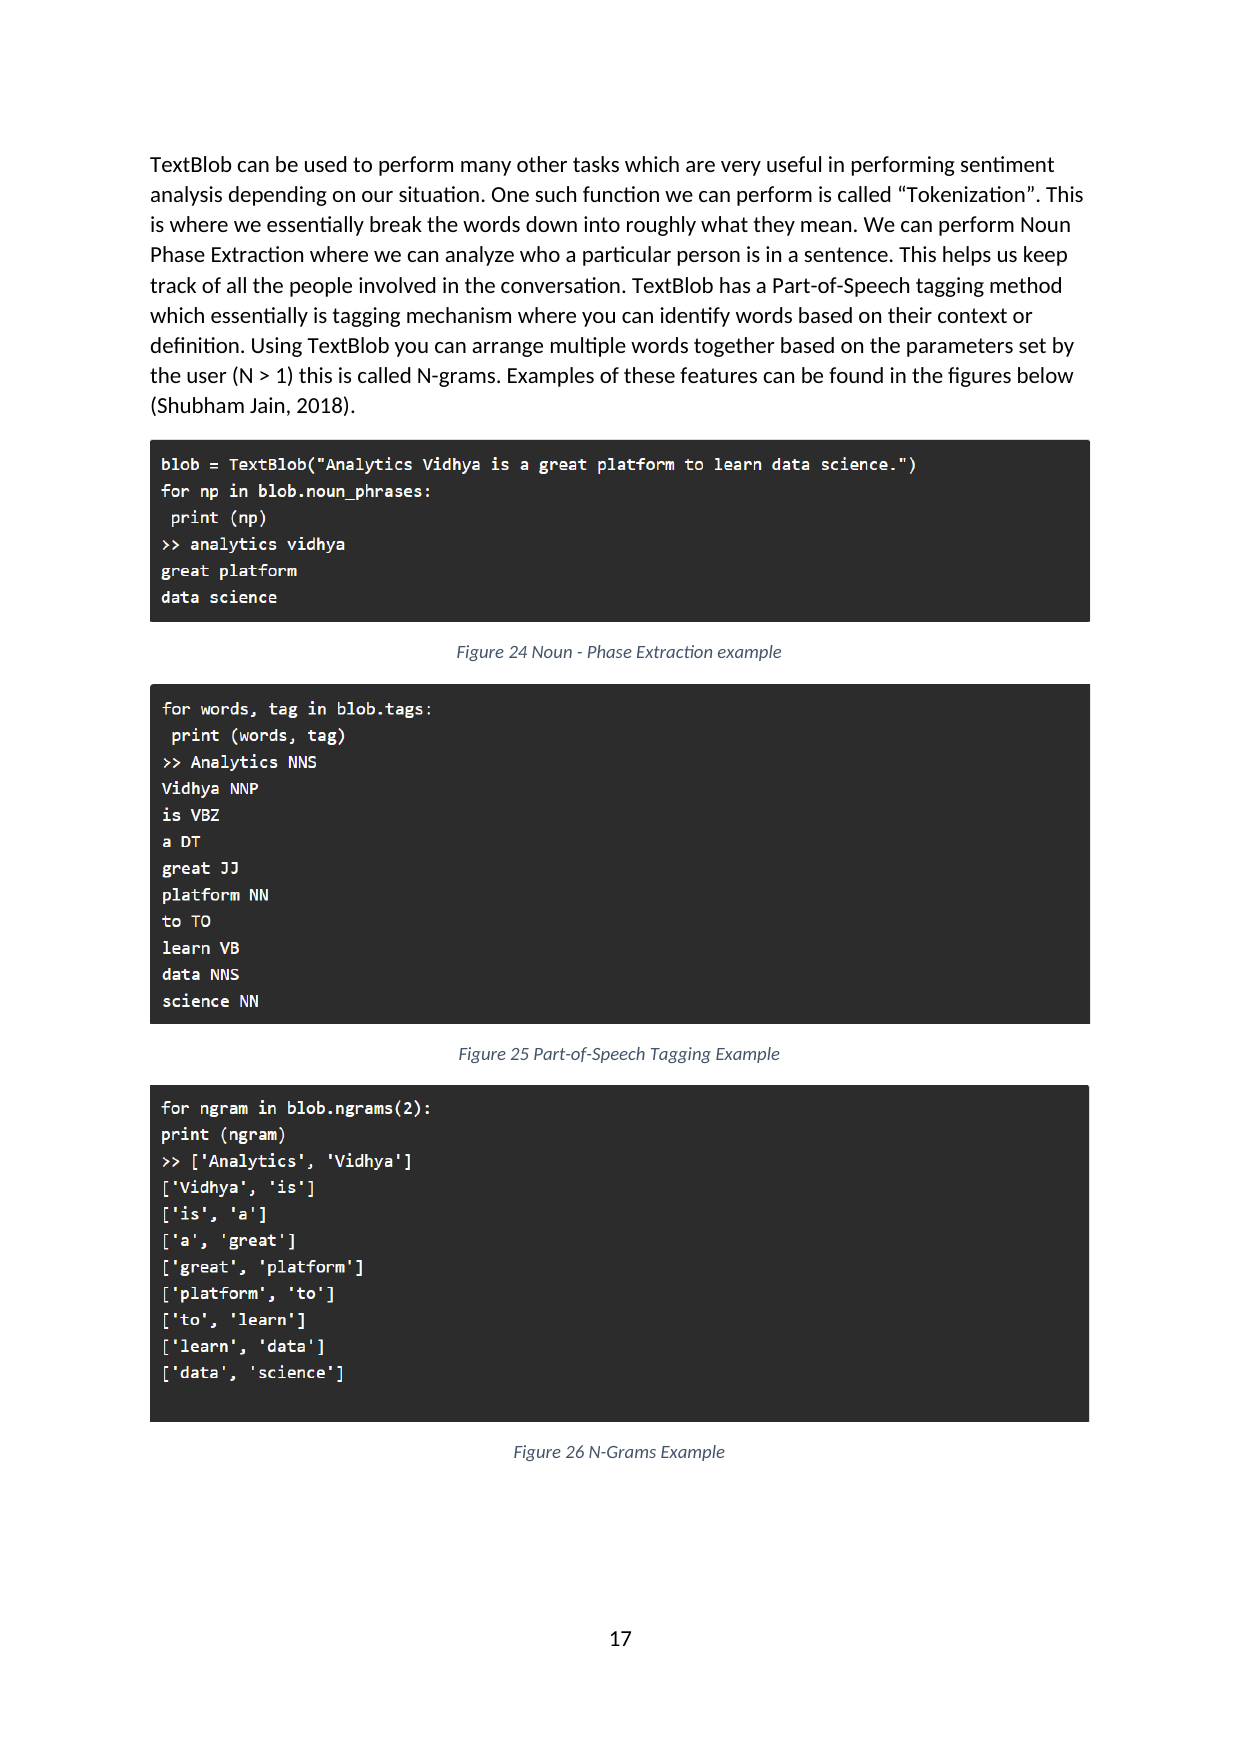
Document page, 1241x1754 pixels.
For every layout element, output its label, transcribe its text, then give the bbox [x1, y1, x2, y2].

picture [150, 684, 1091, 1024]
text Figure 26 N-Grams Example [150, 1441, 1090, 1463]
text Figure 24 Noun - Phase Extraction example [150, 641, 1090, 664]
picture [150, 438, 1091, 622]
text TextBlob can be used to perform many other tasks which are very useful in performing sentiment analysis depending on our situation. One such function we can perform is called “Tokenization”. This is where we essentially break the words down into roughly what they mean. We can perform Noun Phase Extraction where we can analyze who a particular person is in a sentence. This helps us keep track of all the people involved in the conversation. TextBlob has a Part-of-Speech tagging method which essentially is tagging mechanism where you can identify words based on their context or definition. Using TextBlob you can arrange multiple words together based on the parameters set by the user (N > 1) this is called N-grams. Examples of these features can be found in the figures below . [150, 150, 1090, 420]
picture [150, 1085, 1091, 1422]
text Figure 25 Part-of-Speech Tagging Example [150, 1042, 1090, 1065]
